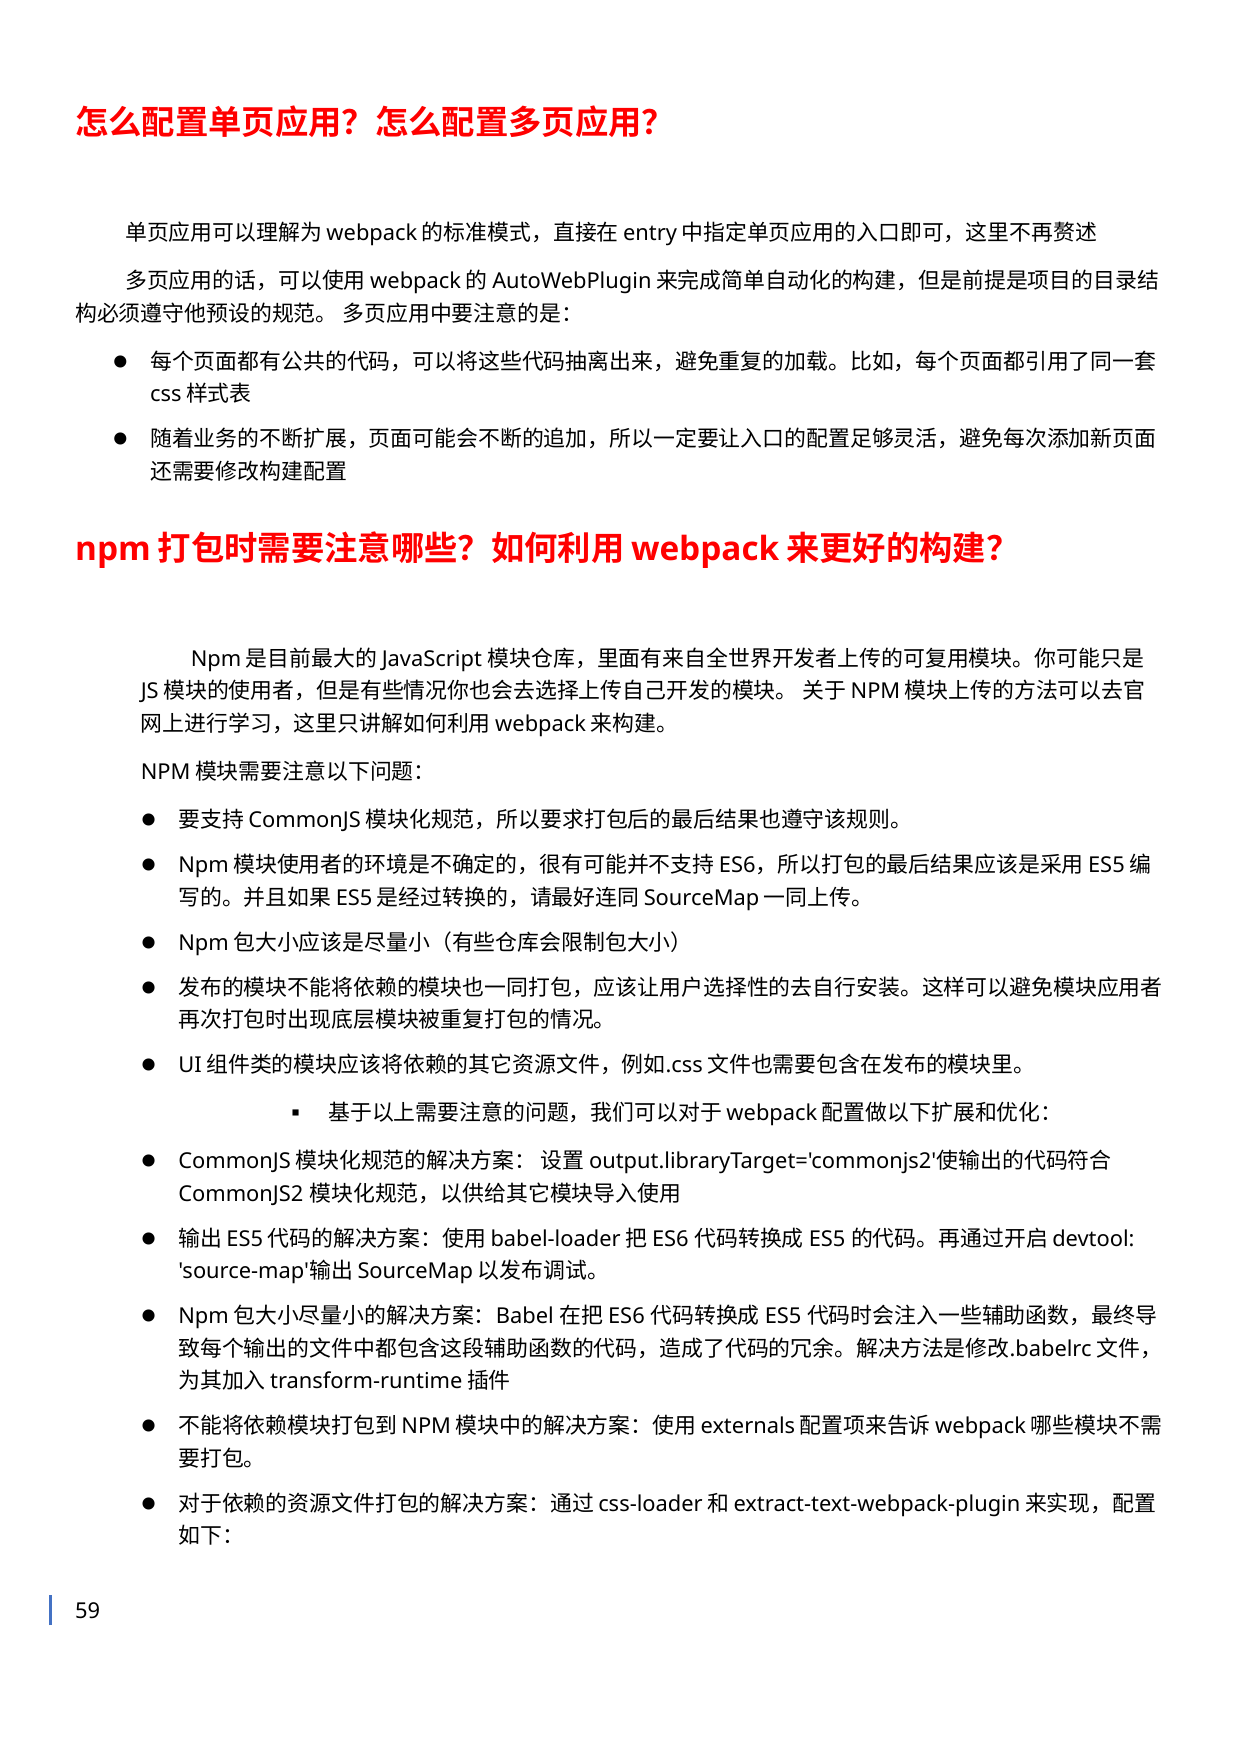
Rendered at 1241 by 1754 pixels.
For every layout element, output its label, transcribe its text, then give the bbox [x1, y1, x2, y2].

list Npm包大小尽量小的解决方案：Babel 在把 ES6 代码转换成 ES5 代码时会注入一些辅助函数，最终导致每个输出的文件中都包含这段辅助函数的代码，造成了代码的冗余。解决方法是修改.babelrc文件，为其加入transform-runtime插件 [141, 1298, 1165, 1396]
text 多页应用的话，可以使用webpack的 AutoWebPlugin来完成简单自动化的构建，但是前提是项目的目录结构必须遵守他预设的规范。 多页应用中要注意的是： [75, 263, 1165, 328]
list 每个页面都有公共的代码，可以将这些代码抽离出来，避免重复的加载。比如，每个页面都引用了同一套css样式表 [112, 343, 1165, 408]
list 对于依赖的资源文件打包的解决方案：通过css-loader和extract-text-webpack-plugin来实现，配置如下： [141, 1486, 1165, 1551]
subtitle npm打包时需要注意哪些？如何利用webpack来更好的构建？ [75, 513, 1165, 578]
list 不能将依赖模块打包到NPM模块中的解决方案：使用externals配置项来告诉webpack哪些模块不需要打包。 [141, 1408, 1165, 1473]
list Npm包大小应该是尽量小（有些仓库会限制包大小） [141, 924, 1165, 957]
list CommonJS模块化规范的解决方案： 设置output.libraryTarget='commonjs2'使输出的代码符合CommonJS2 模块化规范，以供给其它模块导入使用 [141, 1143, 1165, 1208]
list 要支持CommonJS模块化规范，所以要求打包后的最后结果也遵守该规则。 [141, 802, 1165, 834]
list 随着业务的不断扩展，页面可能会不断的追加，所以一定要让入口的配置足够灵活，避免每次添加新页面还需要修改构建配置 [112, 421, 1165, 486]
list 基于以上需要注意的问题，我们可以对于webpack配置做以下扩展和优化： [291, 1095, 1165, 1127]
list 输出ES5代码的解决方案：使用babel-loader把 ES6 代码转换成 ES5 的代码。再通过开启devtool: 'source-map'输出SourceMap以发布调试。 [141, 1221, 1165, 1286]
subtitle 怎么配置单页应用？怎么配置多页应用？ [75, 88, 1165, 153]
list UI组件类的模块应该将依赖的其它资源文件，例如.css文件也需要包含在发布的模块里。 [141, 1047, 1165, 1079]
list 发布的模块不能将依赖的模块也一同打包，应该让用户选择性的去自行安装。这样可以避免模块应用者再次打包时出现底层模块被重复打包的情况。 [141, 969, 1165, 1034]
list Npm模块使用者的环境是不确定的，很有可能并不支持ES6，所以打包的最后结果应该是采用ES5编写的。并且如果ES5是经过转换的，请最好连同SourceMap一同上传。 [141, 847, 1165, 912]
text NPM模块需要注意以下问题： [97, 754, 1165, 786]
text Npm是目前最大的 JavaScript 模块仓库，里面有来自全世界开发者上传的可复用模块。你可能只是JS模块的使用者，但是有些情况你也会去选择上传自己开发的模块。 关于NPM模块上传的方法可以去官网上进行学习，这里只讲解如何利用webpack来构建。 [141, 641, 1165, 738]
text 单页应用可以理解为webpack的标准模式，直接在entry中指定单页应用的入口即可，这里不再赘述 [75, 215, 1165, 247]
